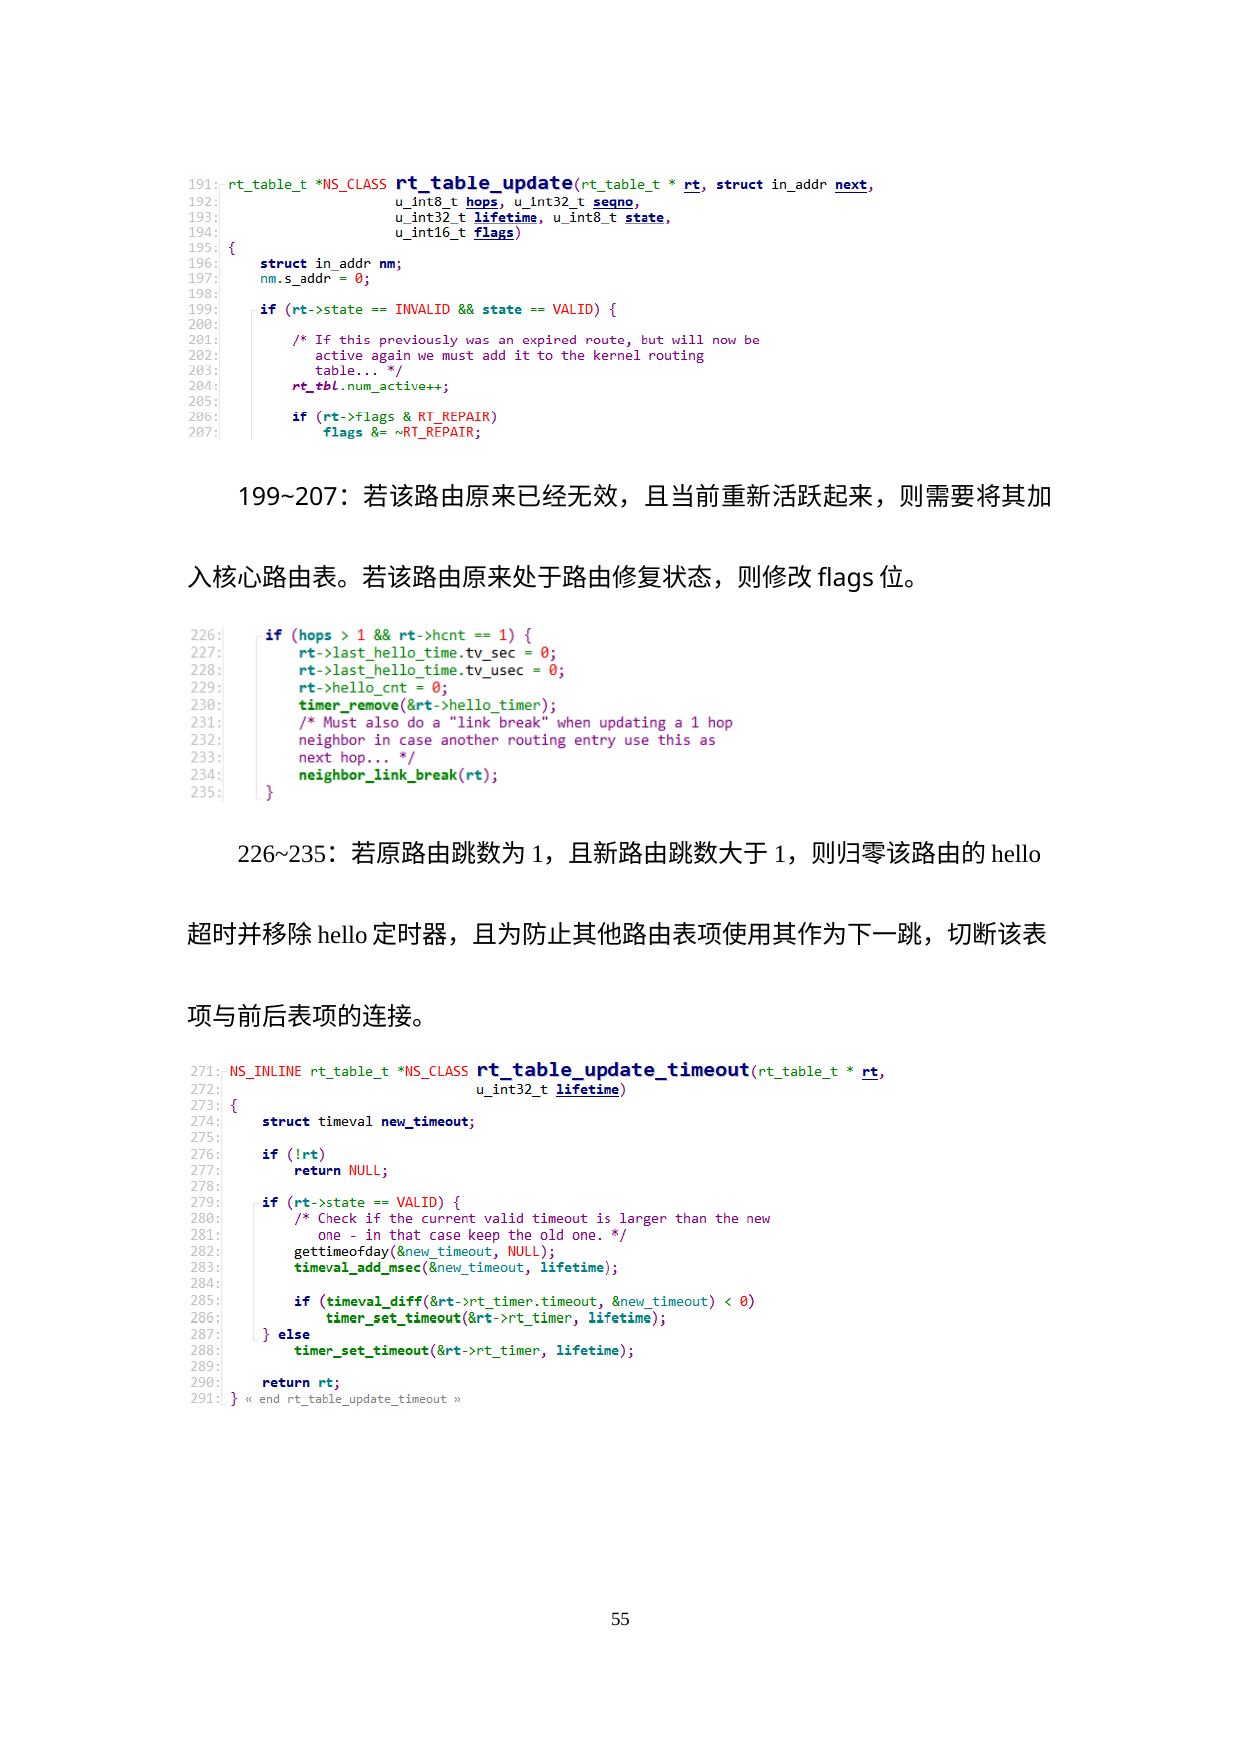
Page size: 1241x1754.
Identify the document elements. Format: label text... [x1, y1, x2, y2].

picture [187, 626, 738, 802]
picture [187, 1059, 888, 1410]
text 199~207：若该路由原来已经无效，且当前重新活跃起来，则需要将其加入核心路由表。若该路由原来处于路由修复状态，则修改flags位。 [187, 462, 1053, 608]
picture [187, 176, 876, 440]
text 226~235：若原路由跳数为1，且新路由跳数大于1，则归零该路由的hello超时并移除hello定时器，且为防止其他路由表项使用其作为下一跳，切断该表项与前后表项的连接。 [187, 819, 1053, 1047]
